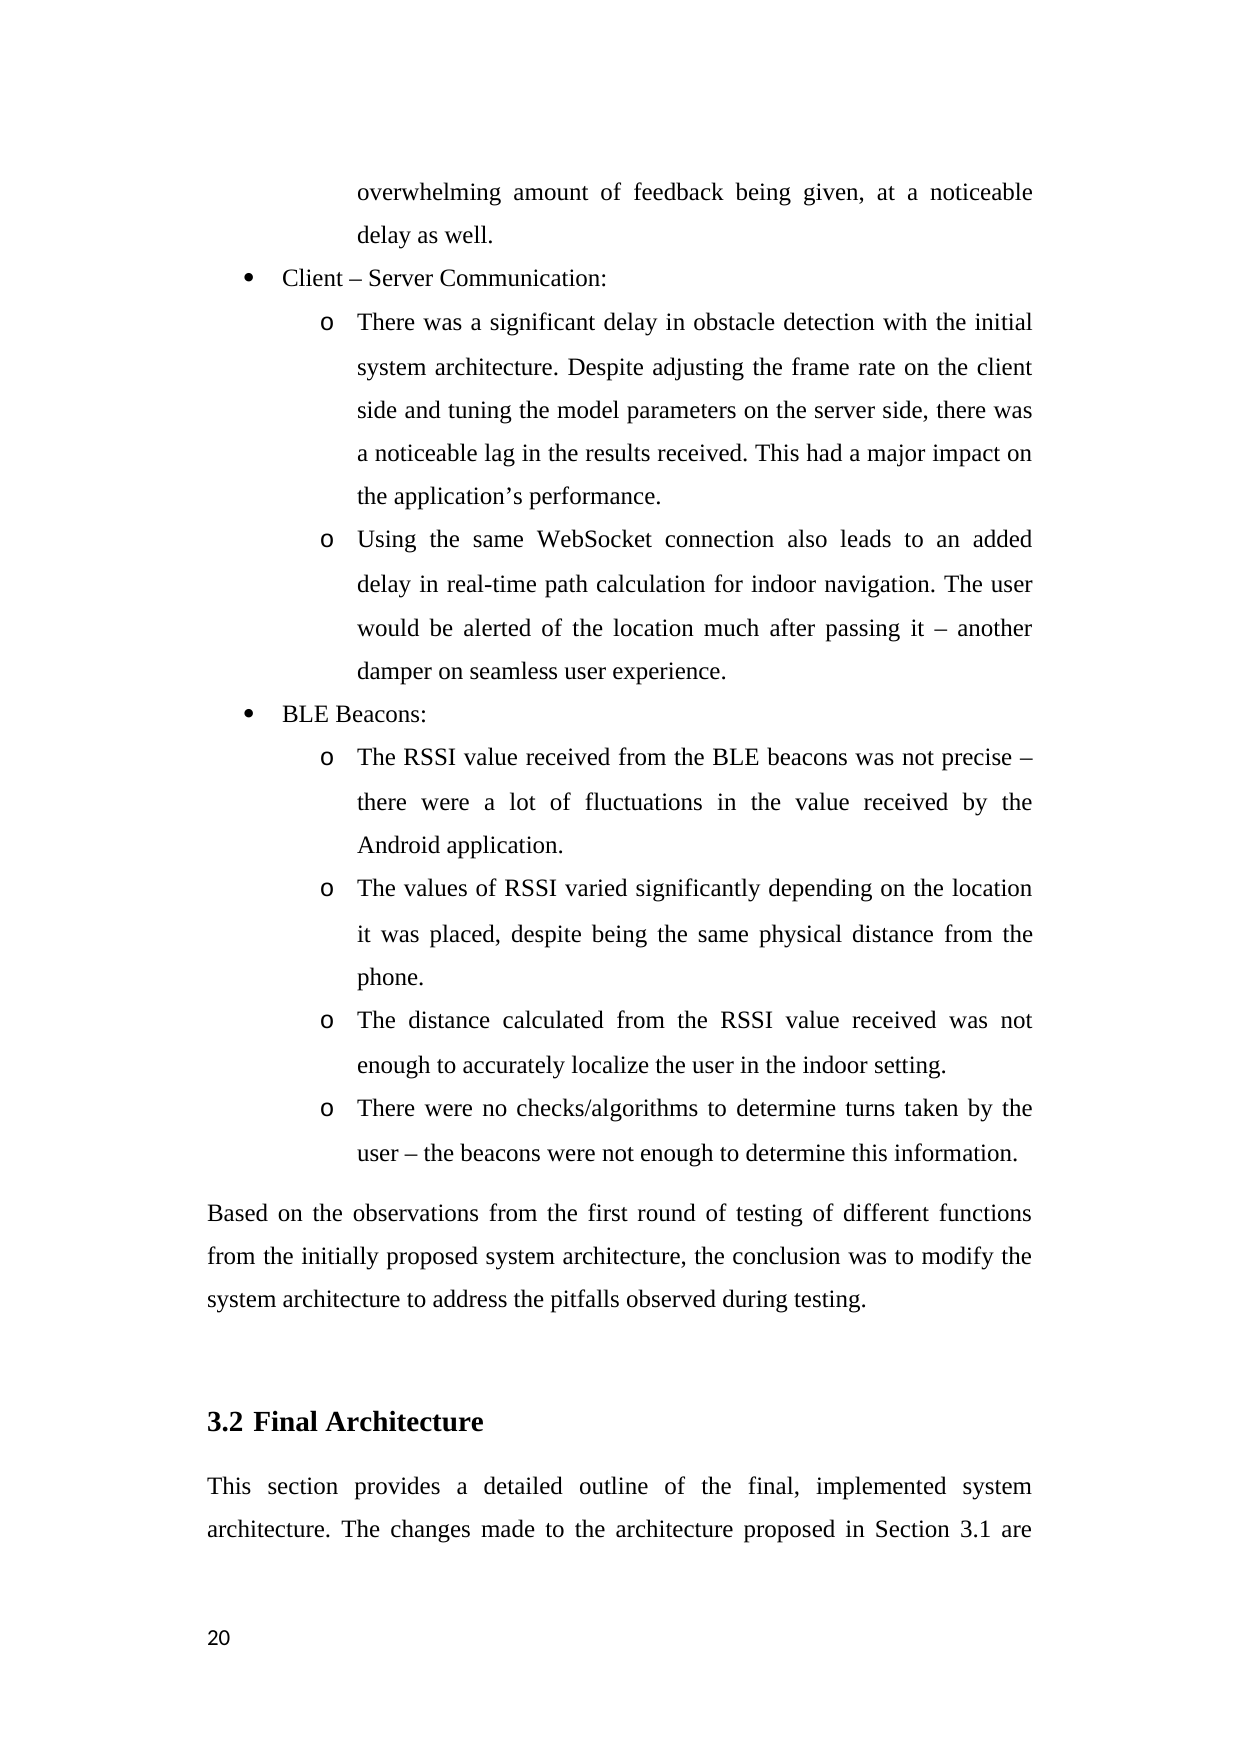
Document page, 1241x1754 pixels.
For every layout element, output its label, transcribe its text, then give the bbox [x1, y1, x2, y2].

list There were no checks/algorithms to determine turns taken by the user – the beacons were not enough to determine this information. [319, 1093, 1033, 1167]
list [319, 177, 1033, 249]
list The distance calculated from the RSSI value received was not enough to accurately localize the user in the indoor setting. [319, 1005, 1033, 1079]
list BLE Beacons: [244, 699, 1033, 728]
list The values of RSSI varied significantly depending on the location it was placed, despite being the same physical distance from the phone. [319, 873, 1033, 991]
list The RSSI value received from the BLE beacons was not precise – there were a lot of fluctuations in the value received by the Android application. [319, 742, 1033, 859]
list Final Architecture [207, 1404, 1033, 1438]
list There was a significant delay in obstacle detection with the initial system architecture. Despite adjusting the frame rate on the client side and tuning the model parameters on the server side, there was a noticeable lag in the results received. This had a major impact on the application’s performance. [319, 307, 1033, 510]
text Based on the observations from the first round of testing of different functions from the initially proposed system architecture, the conclusion was to modify the system architecture to address the pitfalls observed during testing. [207, 1198, 1033, 1313]
list Using the same WebSocket connection also leads to an added delay in real-time path calculation for indoor navigation. The user would be alerted of the location much after passing it – another damper on seamless user experience. [319, 524, 1033, 684]
list Client – Server Communication: [244, 263, 1033, 292]
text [207, 1471, 1033, 1543]
